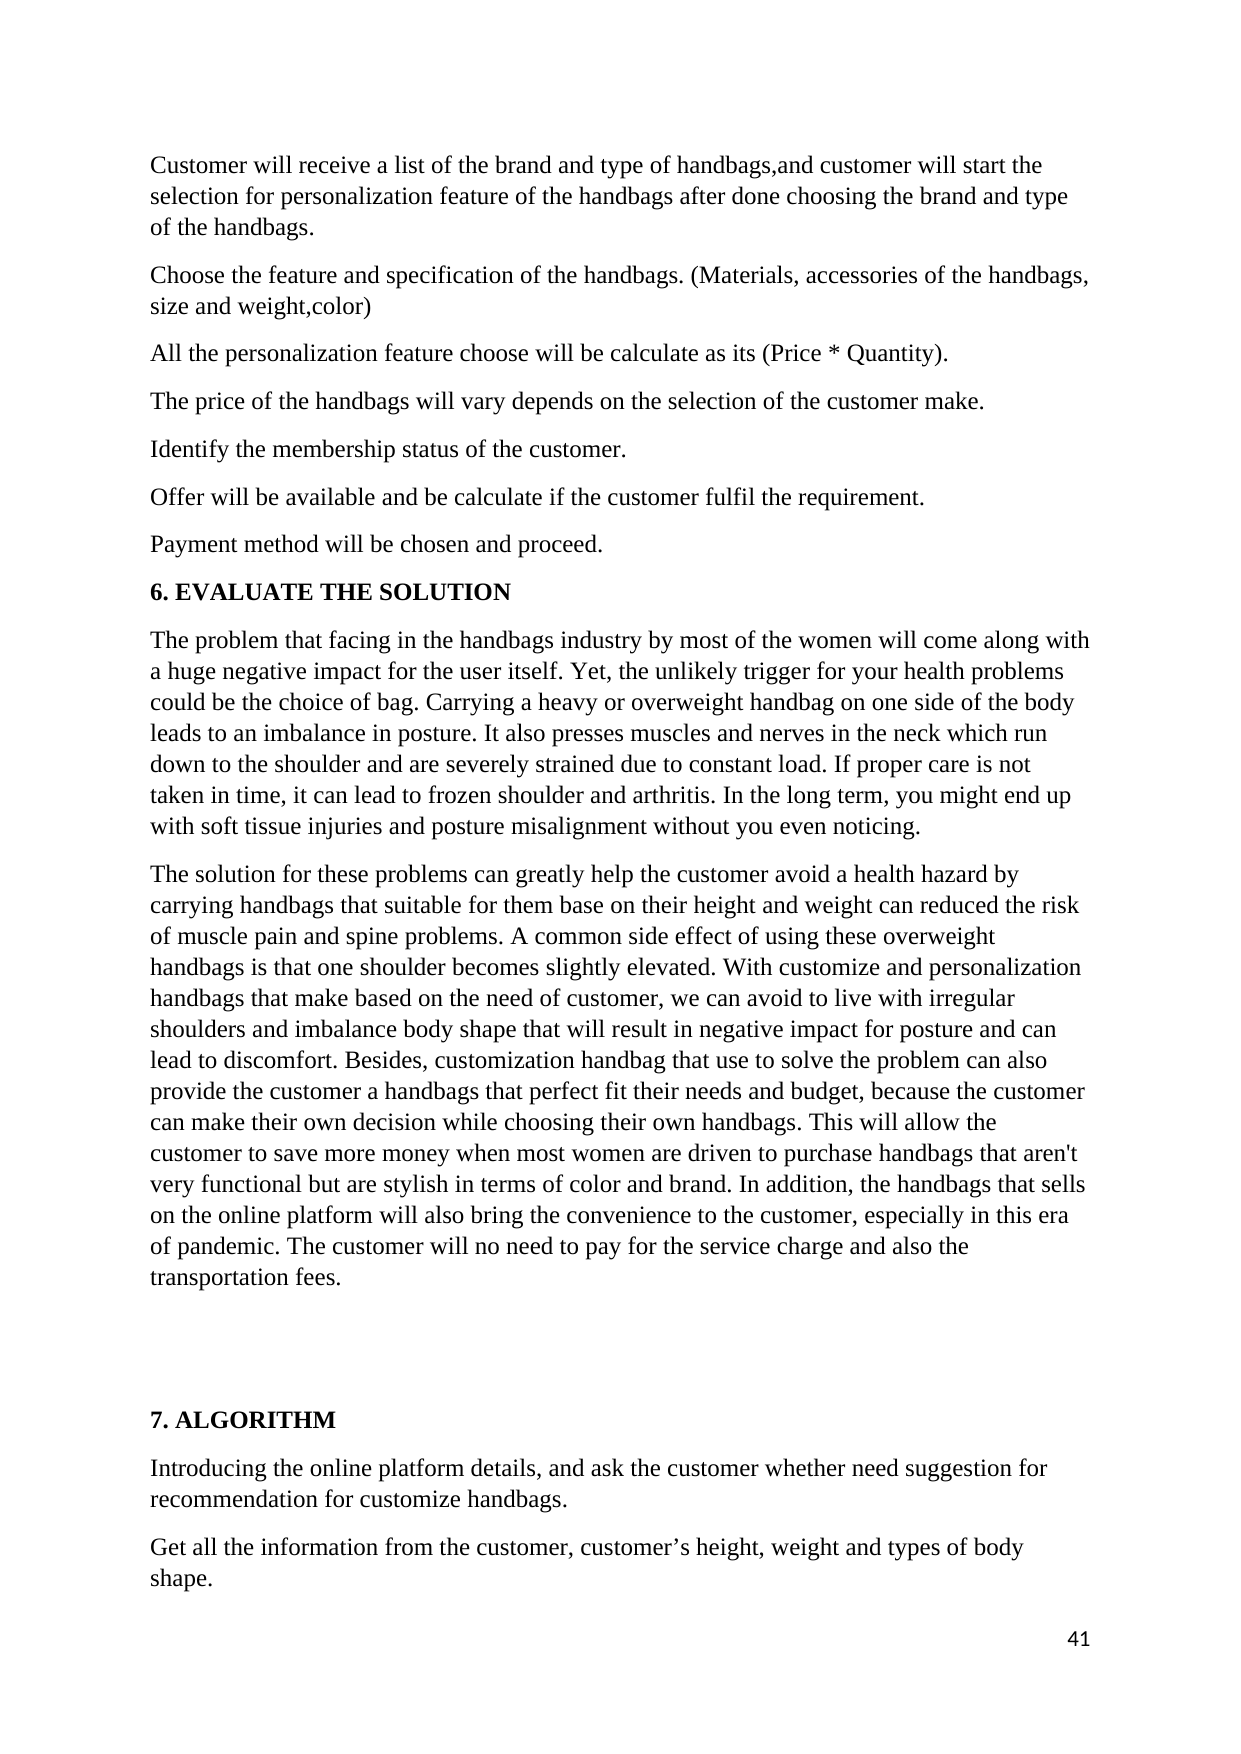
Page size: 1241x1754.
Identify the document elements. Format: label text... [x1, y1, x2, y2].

text The problem that facing in the handbags industry by most of the women will come along with a huge negative impact for the user itself. Yet, the unlikely trigger for your health problems could be the choice of bag. Carrying a heavy or overweight handbag on one side of the body leads to an imbalance in posture. It also presses muscles and nerves in the neck which run down to the shoulder and are severely strained due to constant load. If proper care is not taken in time, it can lead to frozen shoulder and arthritis. In the long term, you might end up with soft tissue injuries and posture misalignment without you even noticing. [150, 625, 1090, 840]
text All the personalization feature choose will be calculate as its (Price * Quantity). [150, 338, 1090, 367]
text Identify the membership status of the customer. [150, 434, 1090, 463]
text Introducing the online platform details, and ask the customer whether need suggestion for recommendation for customize handbags. [150, 1453, 1090, 1513]
text Get all the information from the customer, customer’s height, weight and types of body shape. [150, 1532, 1090, 1592]
text The price of the handbags will vary depends on the selection of the customer make. [150, 386, 1090, 415]
text Payment method will be chosen and proceed. [150, 529, 1090, 558]
text Customer will receive a list of the brand and type of handbags,and customer will start the selection for personalization feature of the handbags after done choosing the brand and type of the handbags. [150, 150, 1090, 241]
text Choose the feature and specification of the handbags. (Materials, accessories of the handbags, size and weight,color) [150, 260, 1090, 319]
text The solution for these problems can greatly help the customer avoid a health hazard by carrying handbags that suitable for them base on their height and weight can reduced the risk of muscle pain and spine problems. A common side effect of using these overweight handbags is that one shoulder becomes slightly elevated. With customize and personalization handbags that make based on the need of customer, we can avoid to live with irregular shoulders and imbalance body shape that will result in negative impact for posture and can lead to discomfort. Besides, customization handbag that use to solve the problem can also provide the customer a handbags that perfect fit their needs and budget, because the customer can make their own decision while choosing their own handbags. This will allow the customer to save more money when most women are driven to purchase handbags that aren't very functional but are stylish in terms of color and brand. In addition, the handbags that sells on the online platform will also bring the convenience to the customer, especially in this era of pandemic. The customer will no need to pay for the service charge and also the transportation fees. [150, 859, 1090, 1291]
text 6. EVALUATE THE SOLUTION [150, 577, 1090, 606]
text 7. ALGORITHM [150, 1405, 1090, 1434]
text Offer will be available and be calculate if the customer fulfil the requirement. [150, 482, 1090, 510]
